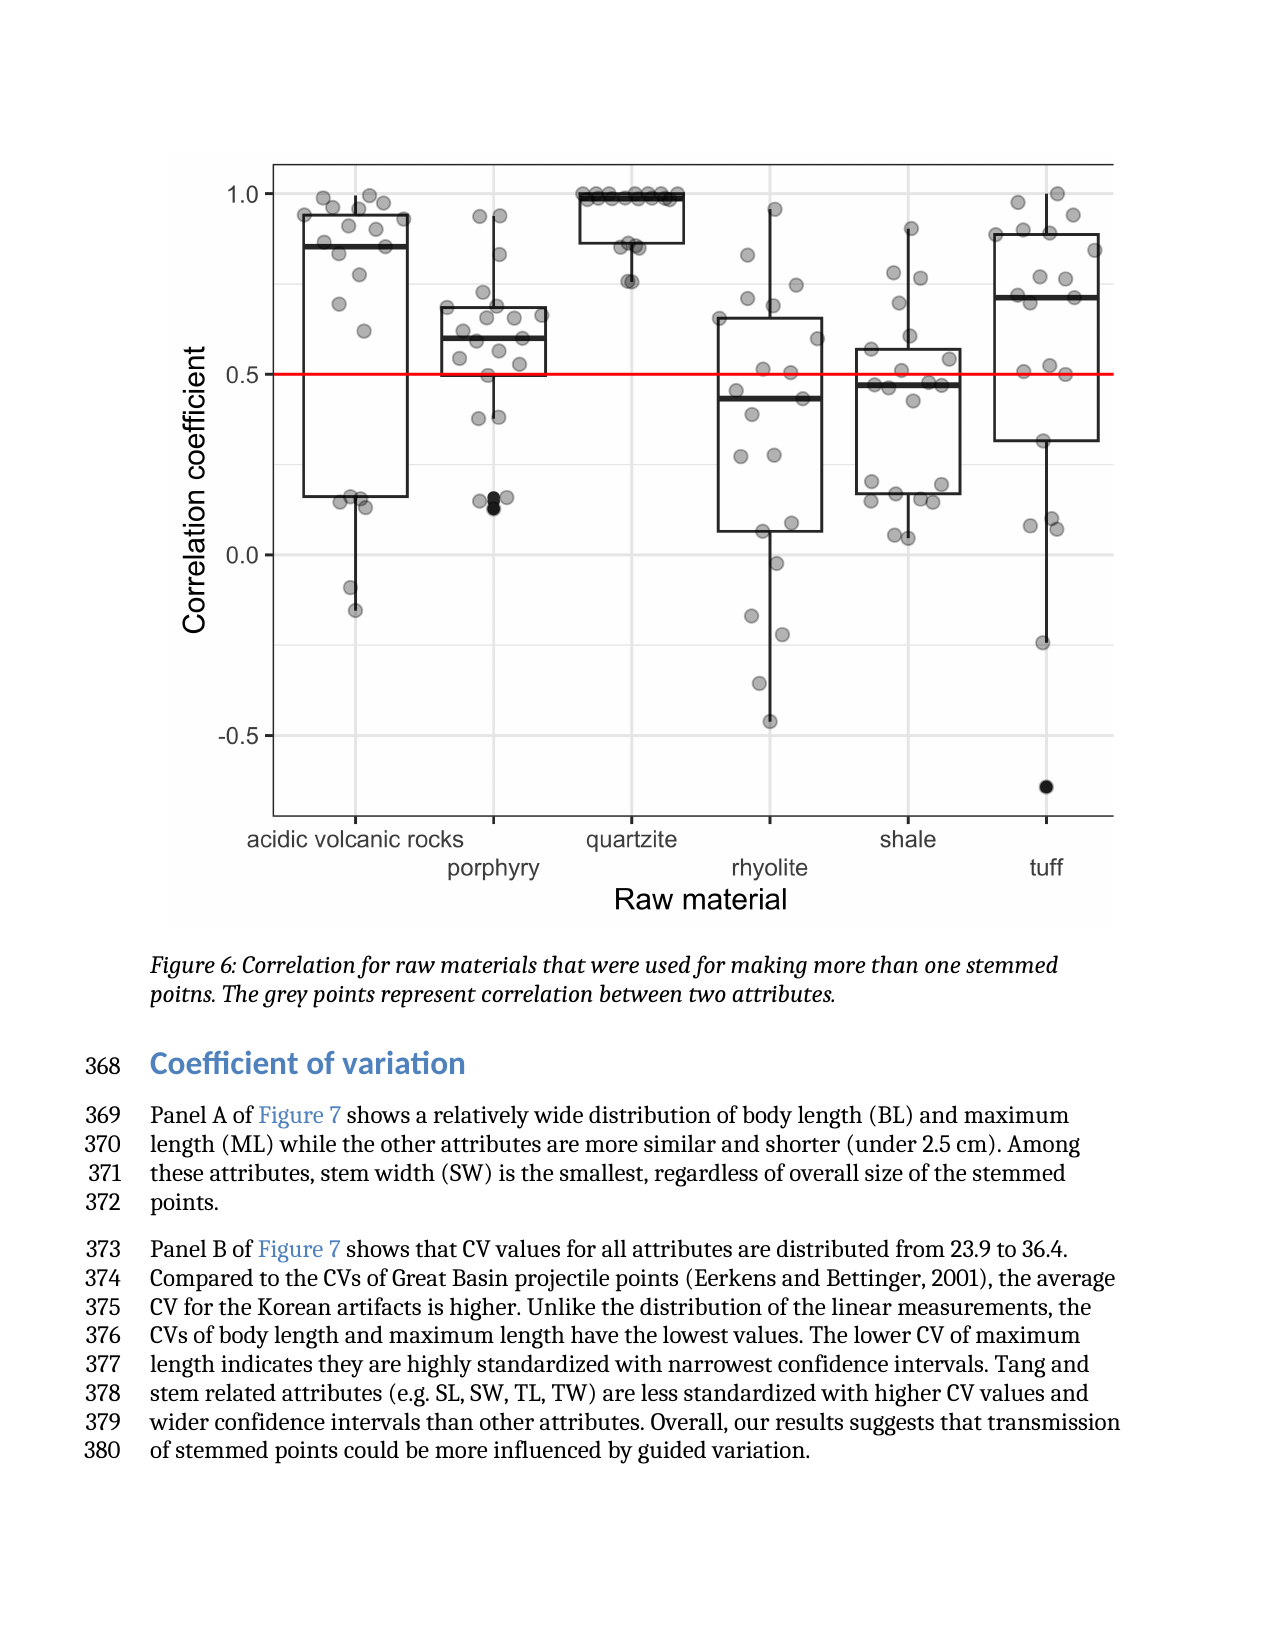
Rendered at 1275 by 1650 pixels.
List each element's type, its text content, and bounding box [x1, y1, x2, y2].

text Panel A of Figure 7 shows a relatively wide distribution of body length (BL) and maximum length (ML) while the other attributes are more similar and shorter (under 2.5 cm). Among these attributes, stem width (SW) is the smallest, regardless of overall size of the stemmed points. [150, 1101, 1125, 1216]
subtitle Coefficient of variation [150, 1042, 1125, 1082]
table_header Figure 6: Correlation for raw materials that were used for making more than one stemmed poitns. The grey points represent correlation between two attributes. [139, 150, 1114, 1021]
text Panel B of Figure 7 shows that CV values for all attributes are distributed from 23.9 to 36.4. Compared to the CVs of Great Basin projectile points (Eerkens and Bettinger, 2001), the average CV for the Korean artifacts is higher. Unlike the distribution of the linear measurements, the CVs of body length and maximum length have the lowest values. The lower CV of maximum length indicates they are highly standardized with narrowest confidence intervals. Tang and stem related attributes (e.g. SL, SW, TL, TW) are less standardized with higher CV values and wider confidence intervals than other attributes. Overall, our results suggests that transmission of stemmed points could be more influenced by guided variation. [150, 1235, 1125, 1465]
picture [168, 150, 1114, 930]
